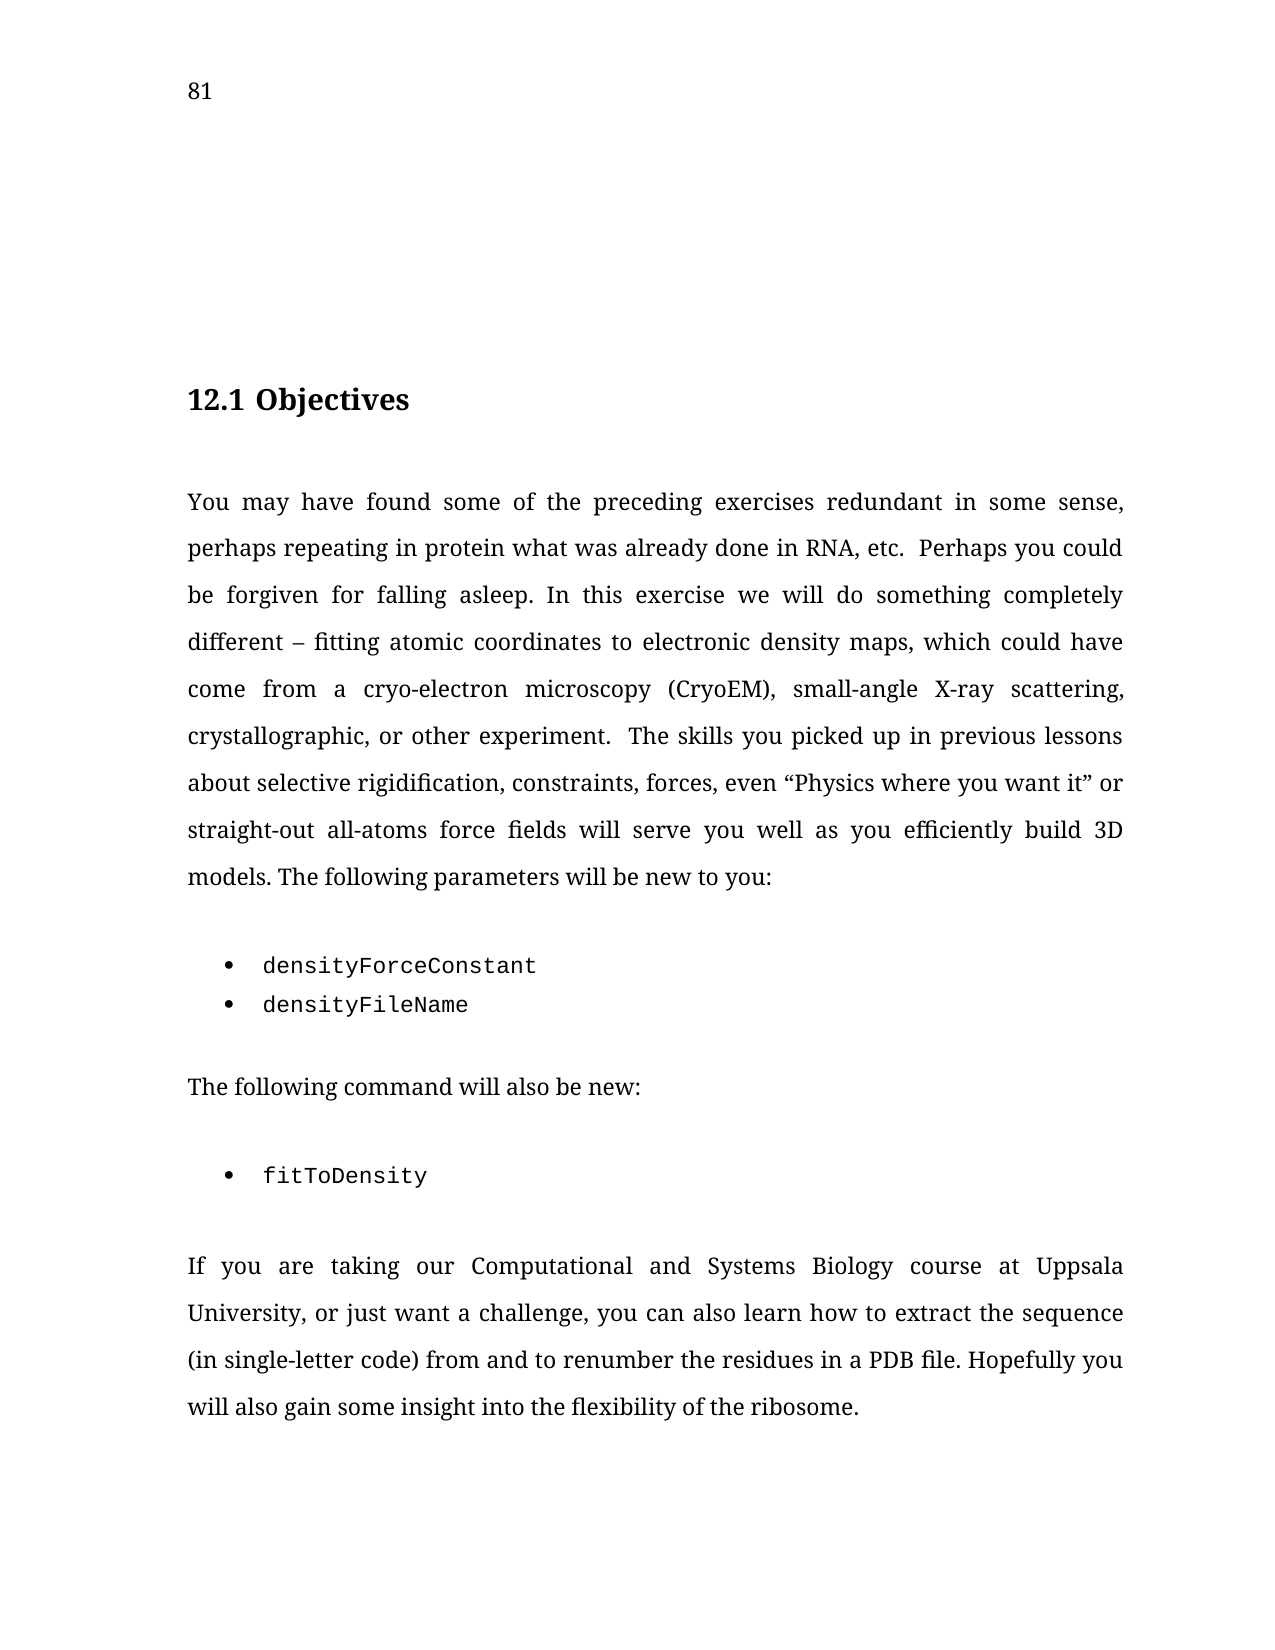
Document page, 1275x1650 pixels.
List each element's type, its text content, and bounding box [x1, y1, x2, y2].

text You may have found some of the preceding exercises redundant in some sense, perhaps repeating in protein what was already done in RNA, etc. Perhaps you could be forgiven for falling asleep. In this exercise we will do something completely different – fitting atomic coordinates to electronic density maps, which could have come from a cryo-electron microscopy (CryoEM), small-angle X-ray scattering, crystallographic, or other experiment. The skills you picked up in previous lessons about selective rigidification, constraints, forces, even “Physics where you want it” or straight-out all-atoms force fields will serve you well as you efficiently build 3D models. The following parameters will be new to you: [187, 486, 1125, 892]
list densityFileName [225, 993, 1125, 1019]
list densityForceConstant [225, 954, 1125, 980]
list fitToDensity [225, 1164, 1125, 1191]
text If you are taking our Computational and Systems Biology course at Uppsala University, or just want a challenge, you can also learn how to extract the sequence (in single-letter code) from and to renumber the residues in a PDB file. Hopefully you will also gain some insight into the flexibility of the ribosome. [187, 1250, 1125, 1422]
subtitle Objectives [187, 379, 1125, 419]
text The following command will also be new: [187, 1071, 1125, 1102]
